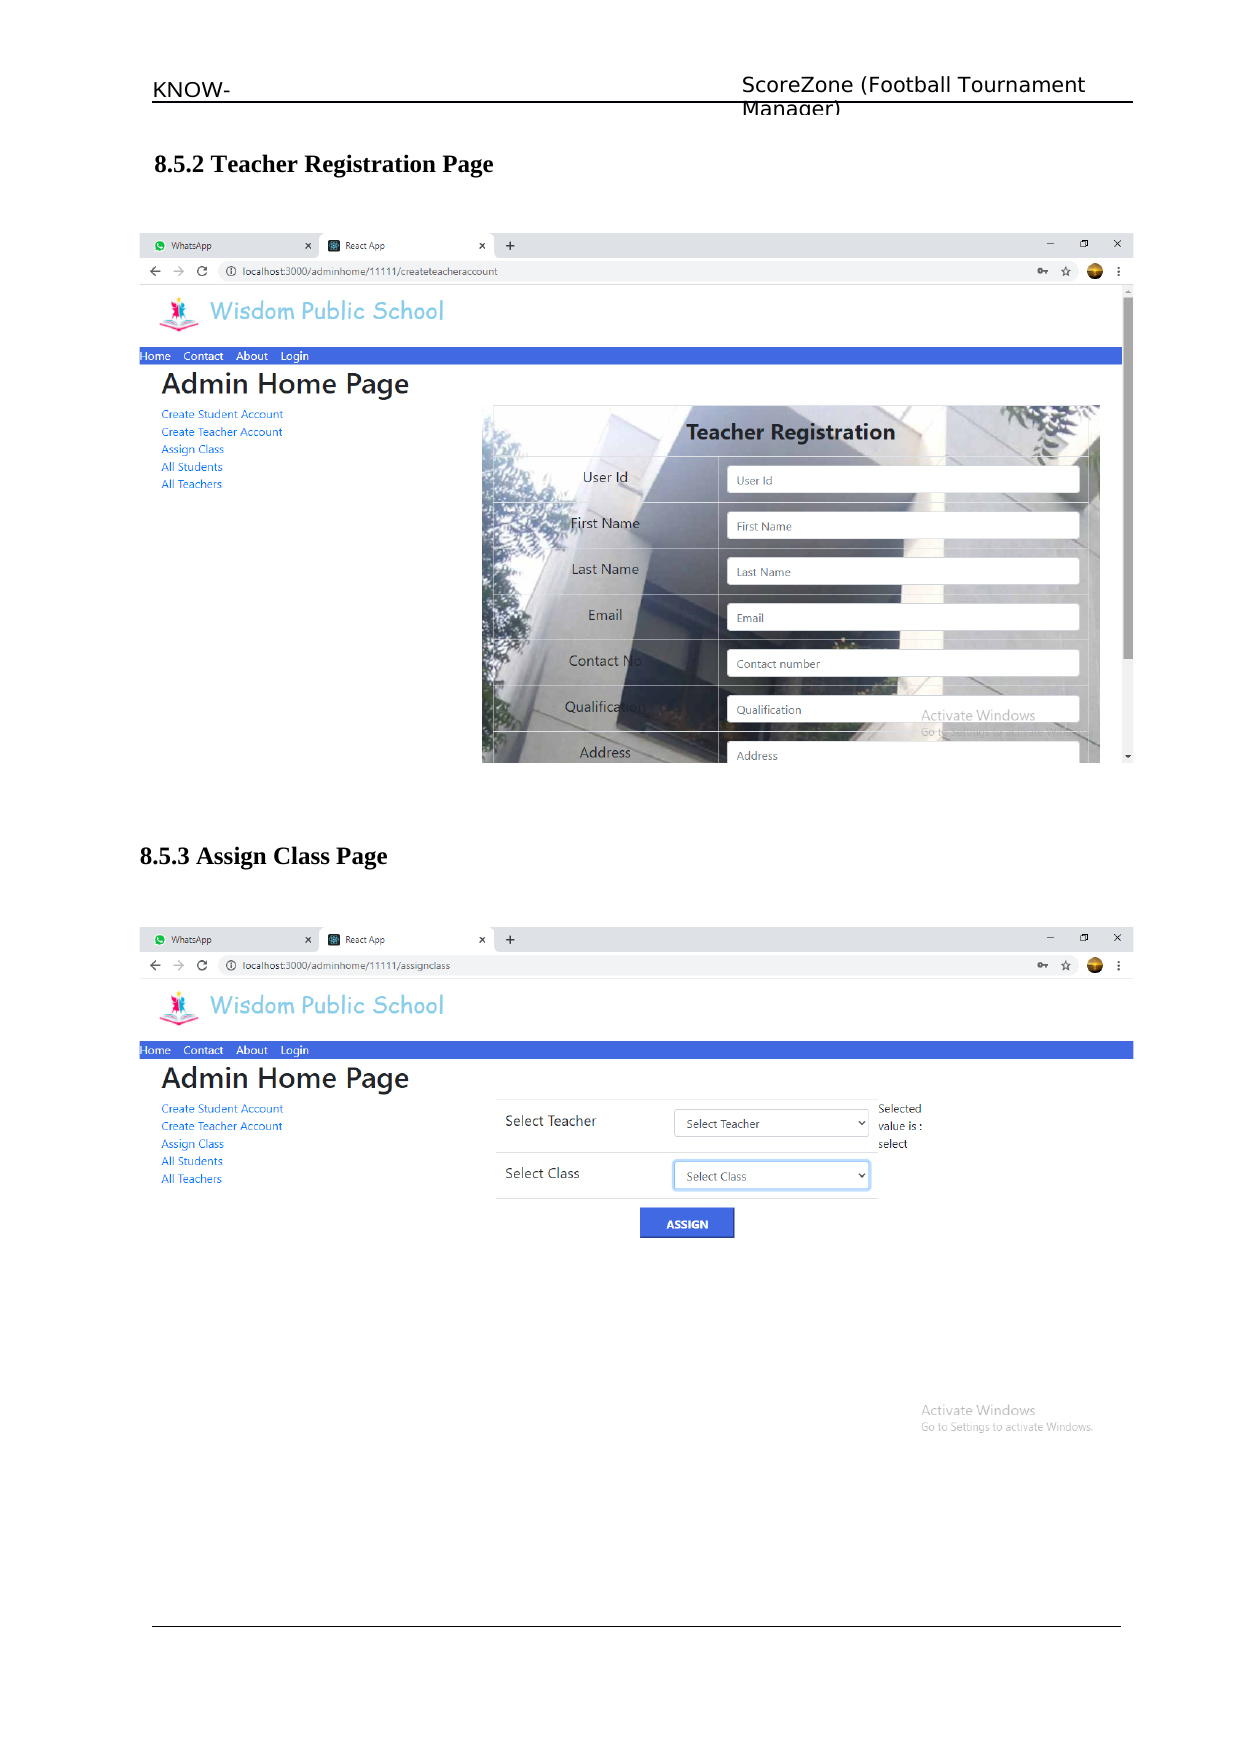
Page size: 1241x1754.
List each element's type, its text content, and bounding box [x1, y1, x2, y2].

text 8.5.2 Teacher Registration Page [139, 149, 1134, 178]
picture [139, 233, 1134, 763]
text 8.5.3 Assign Class Page [139, 841, 1134, 869]
picture [139, 927, 1134, 1458]
